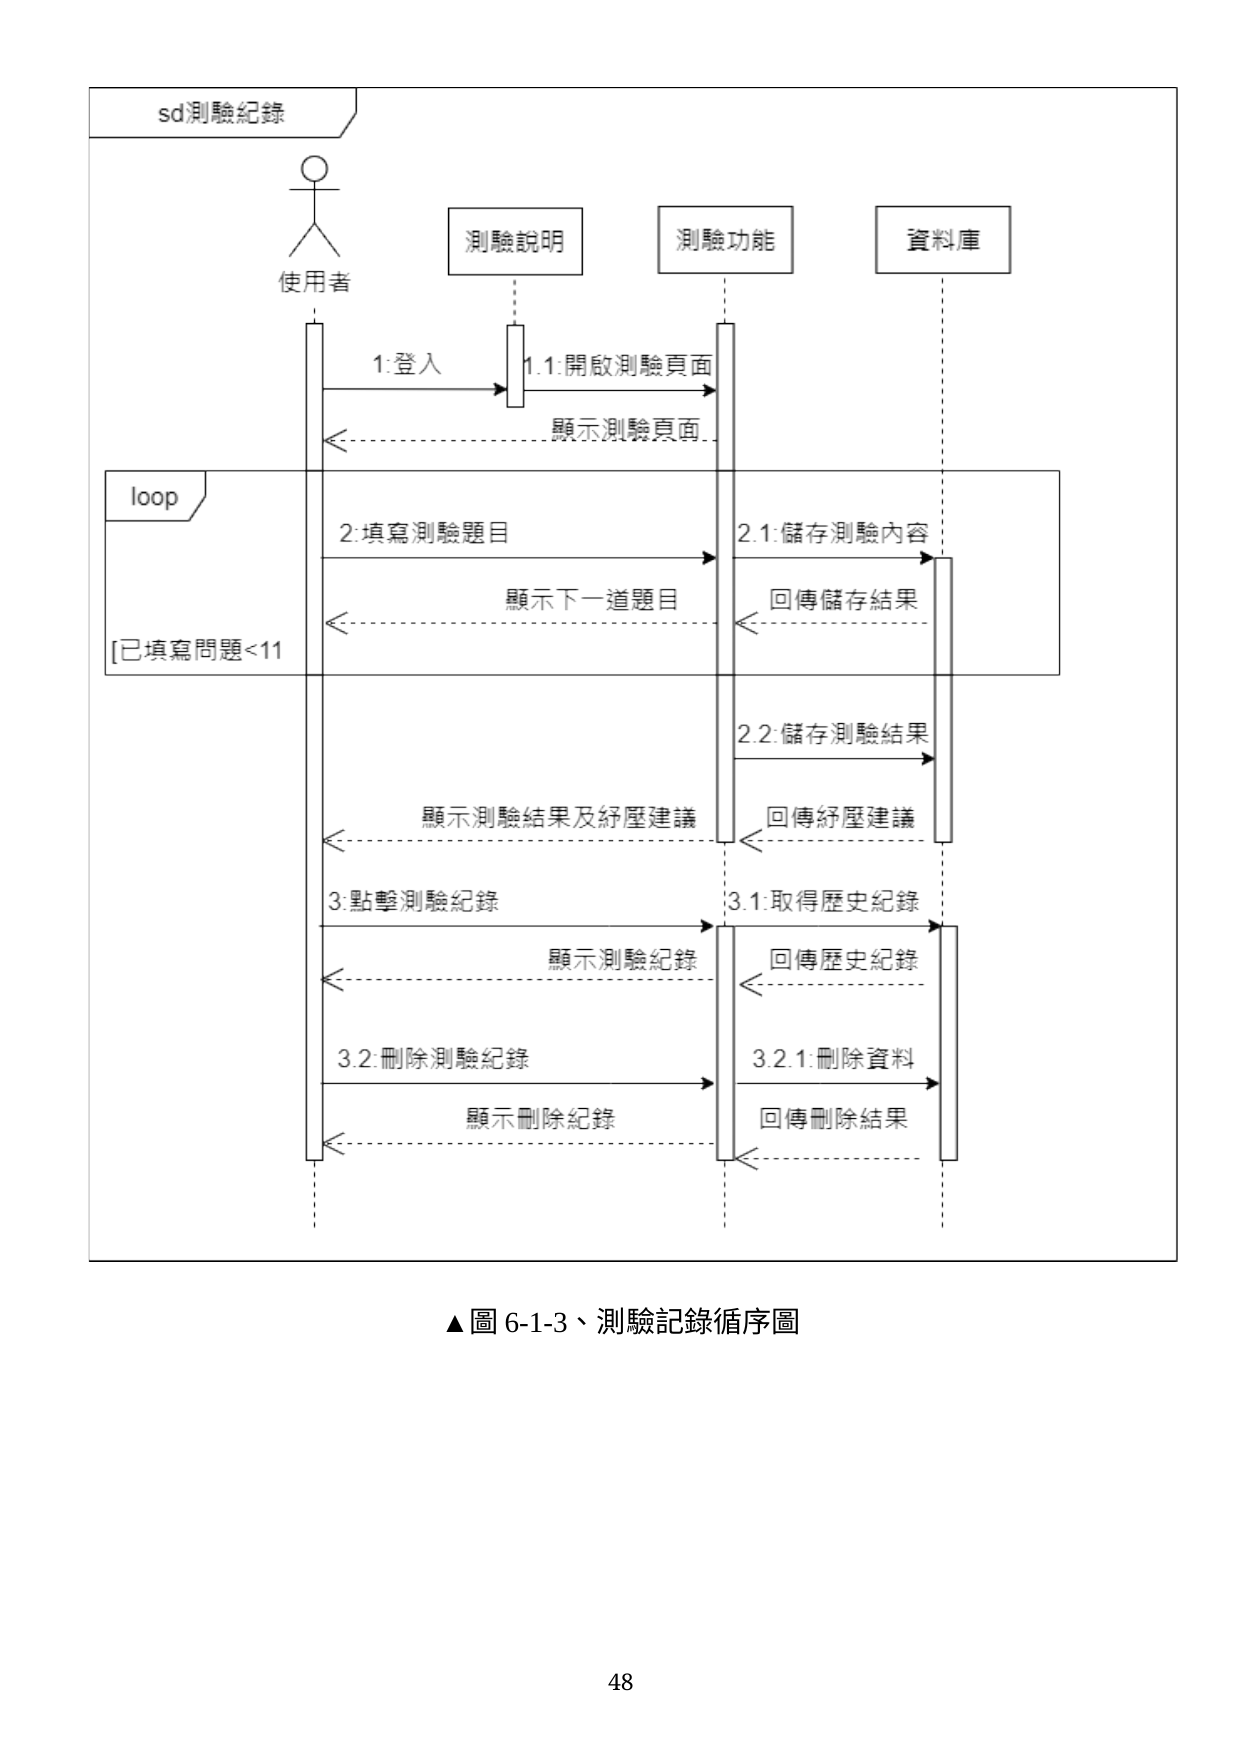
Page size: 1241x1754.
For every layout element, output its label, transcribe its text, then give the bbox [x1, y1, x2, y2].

picture [88, 87, 1178, 1262]
text ▲圖6-1-3、測驗記錄循序圖 [90, 1298, 1151, 1341]
